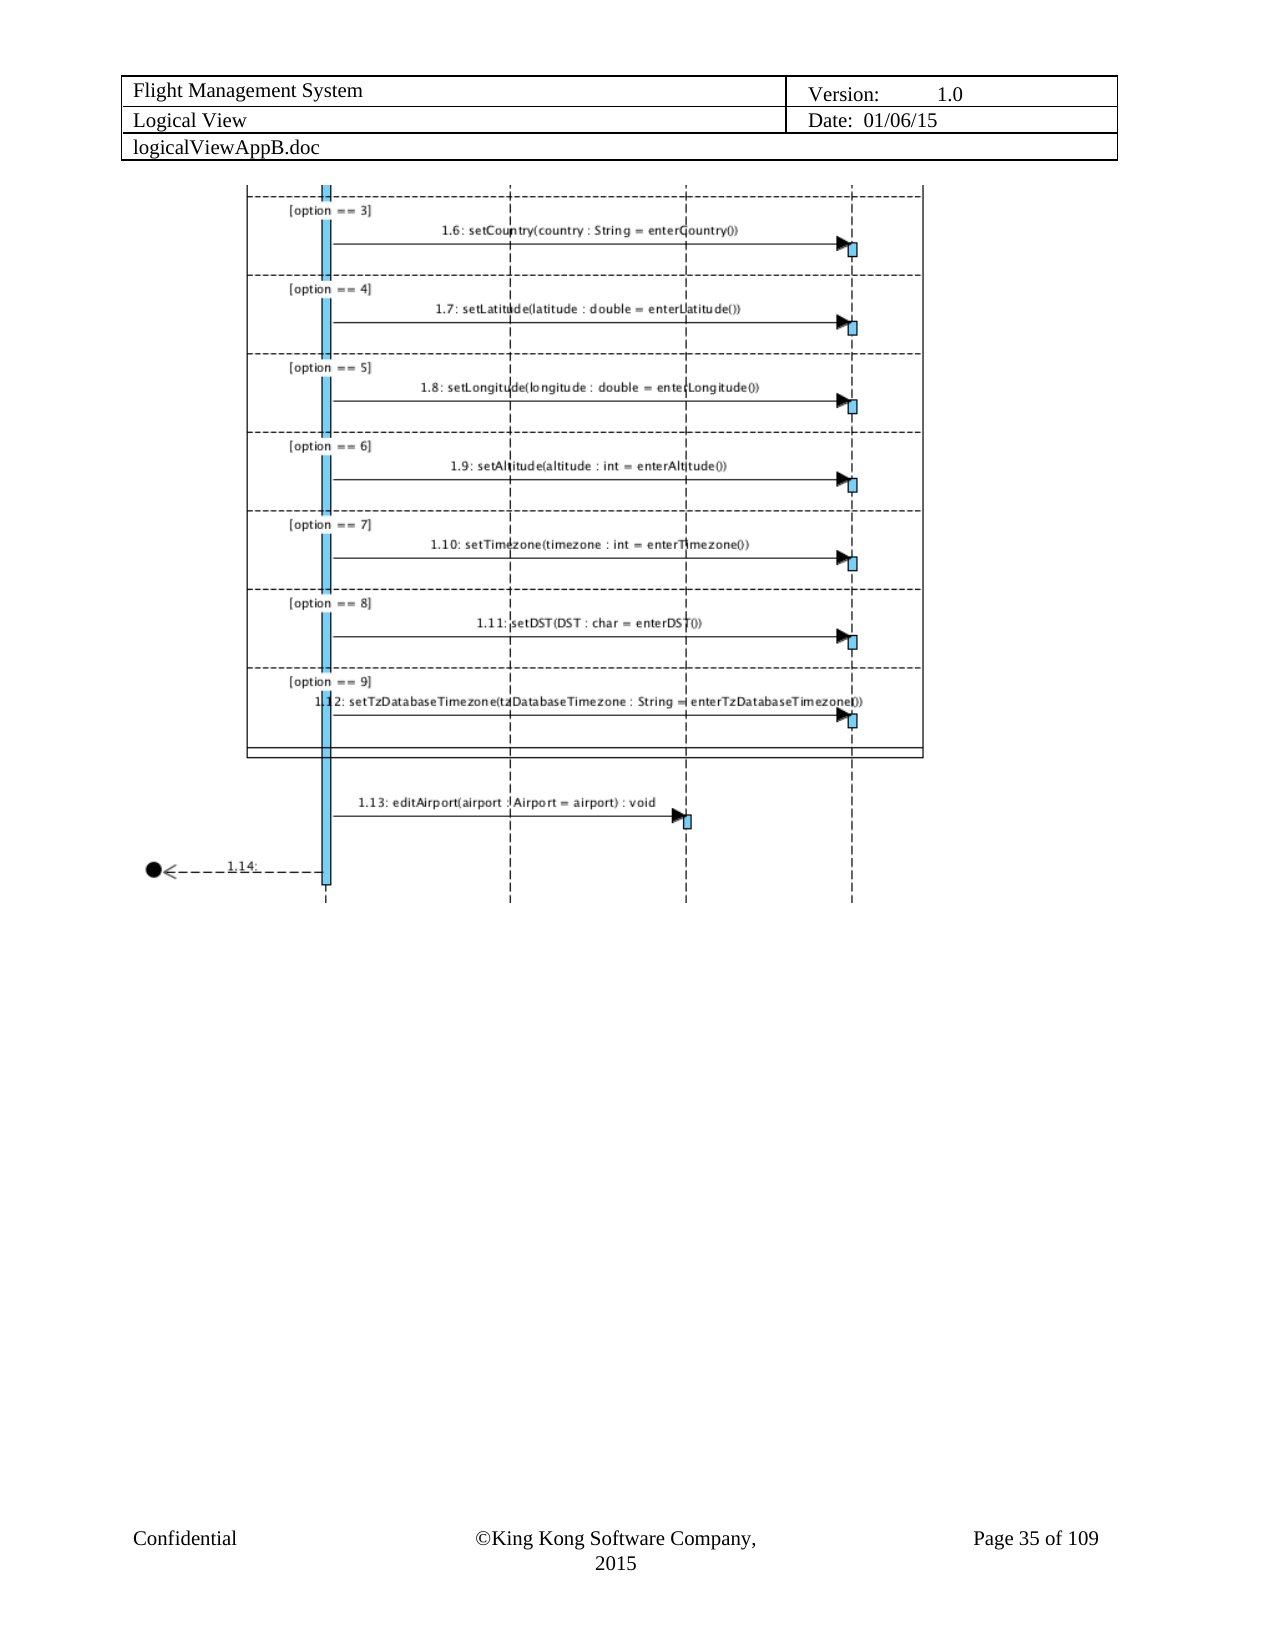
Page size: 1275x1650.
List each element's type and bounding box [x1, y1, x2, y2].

picture [132, 185, 935, 903]
